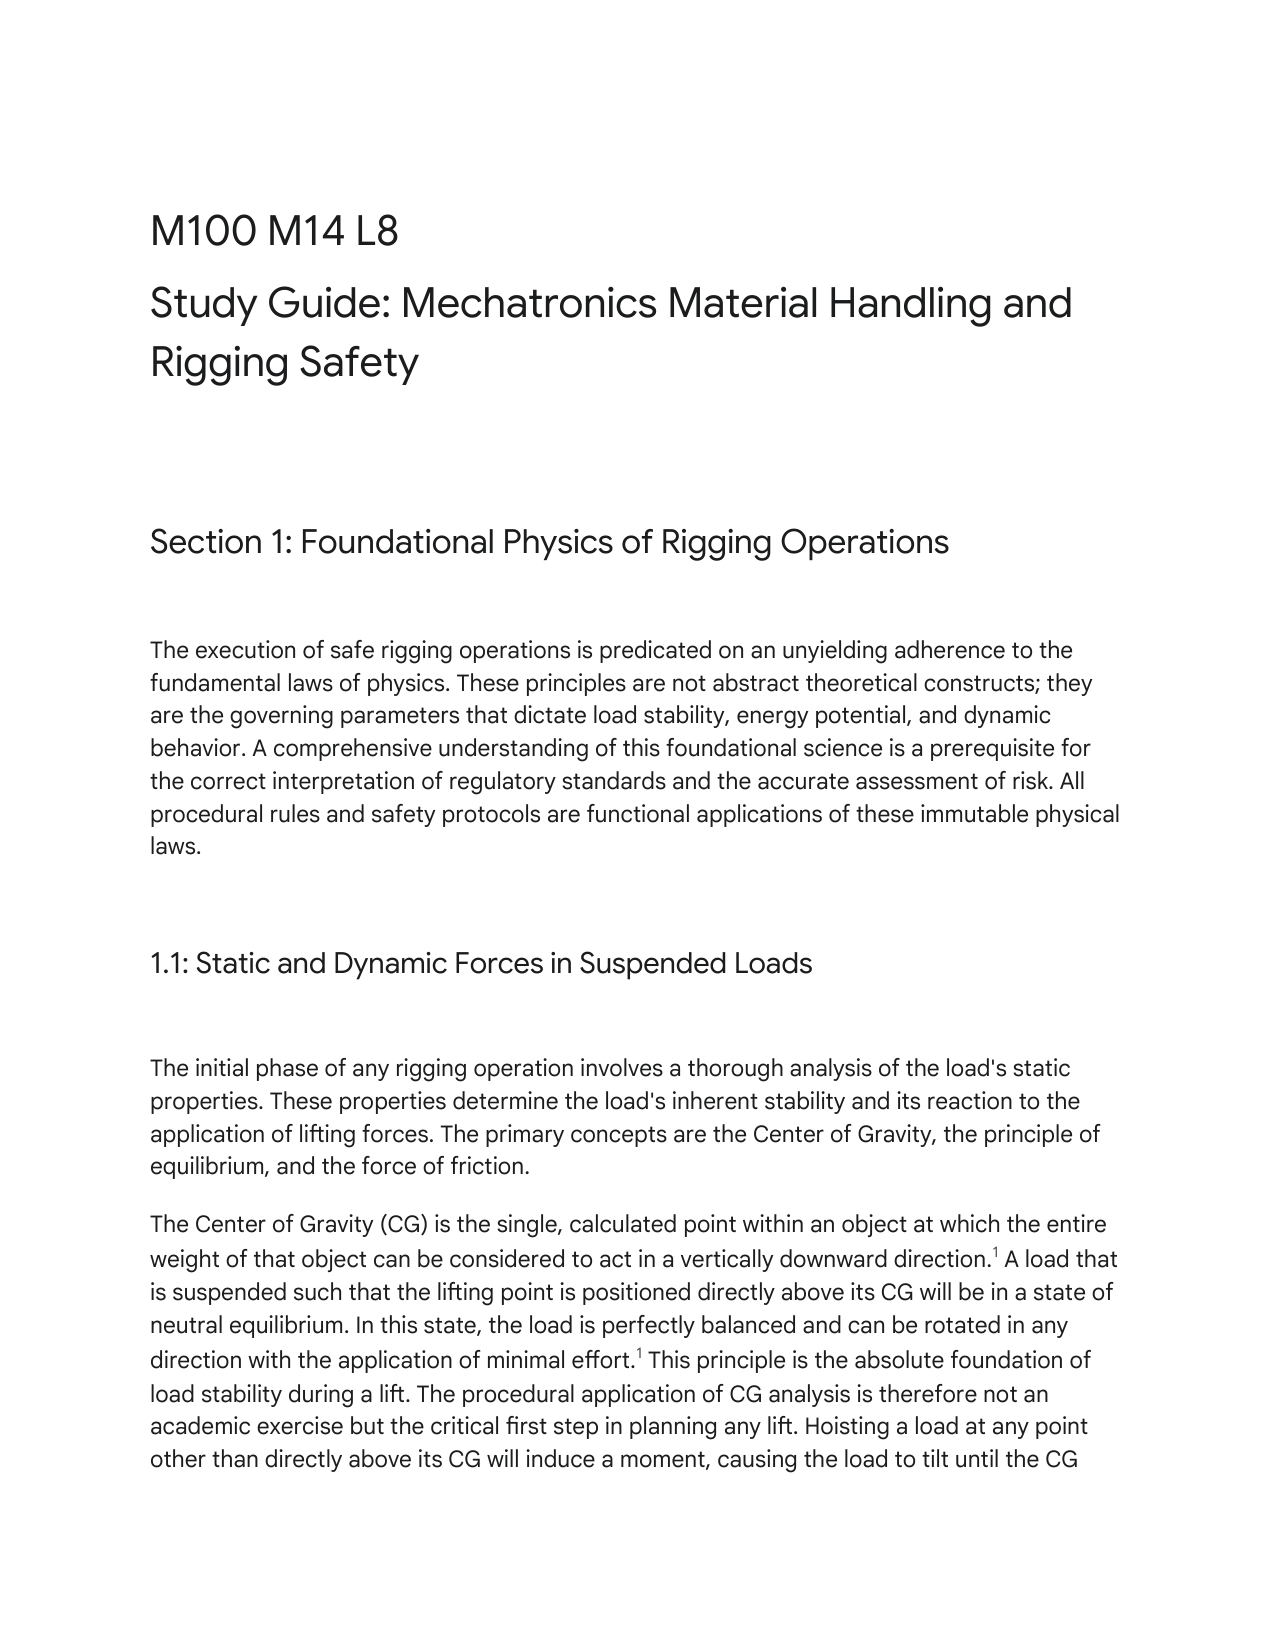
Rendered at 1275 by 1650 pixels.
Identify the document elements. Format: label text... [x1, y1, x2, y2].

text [150, 1210, 1125, 1474]
subtitle Section 1: Foundational Physics of Rigging Operations [150, 521, 1125, 563]
text The initial phase of any rigging operation involves a thorough analysis of the load's static properties. These properties determine the load's inherent stability and its reaction to the application of lifting forces. The primary concepts are the Center of Gravity, the principle of equilibrium, and the force of friction. [150, 1054, 1125, 1181]
subtitle M100 M14 L8 [150, 205, 1125, 257]
subtitle Study Guide: Mechatronics Material Handling and Rigging Safety [150, 277, 1125, 389]
text The execution of safe rigging operations is predicated on an unyielding adherence to the fundamental laws of physics. These principles are not abstract theoretical constructs; they are the governing parameters that dictate load stability, energy potential, and dynamic behavior. A comprehensive understanding of this foundational science is a prerequisite for the correct interpretation of regulatory standards and the accurate assessment of risk. All procedural rules and safety protocols are functional applications of these immutable physical laws. [150, 636, 1125, 861]
subtitle 1.1: Static and Dynamic Forces in Suspended Loads [150, 945, 1125, 982]
